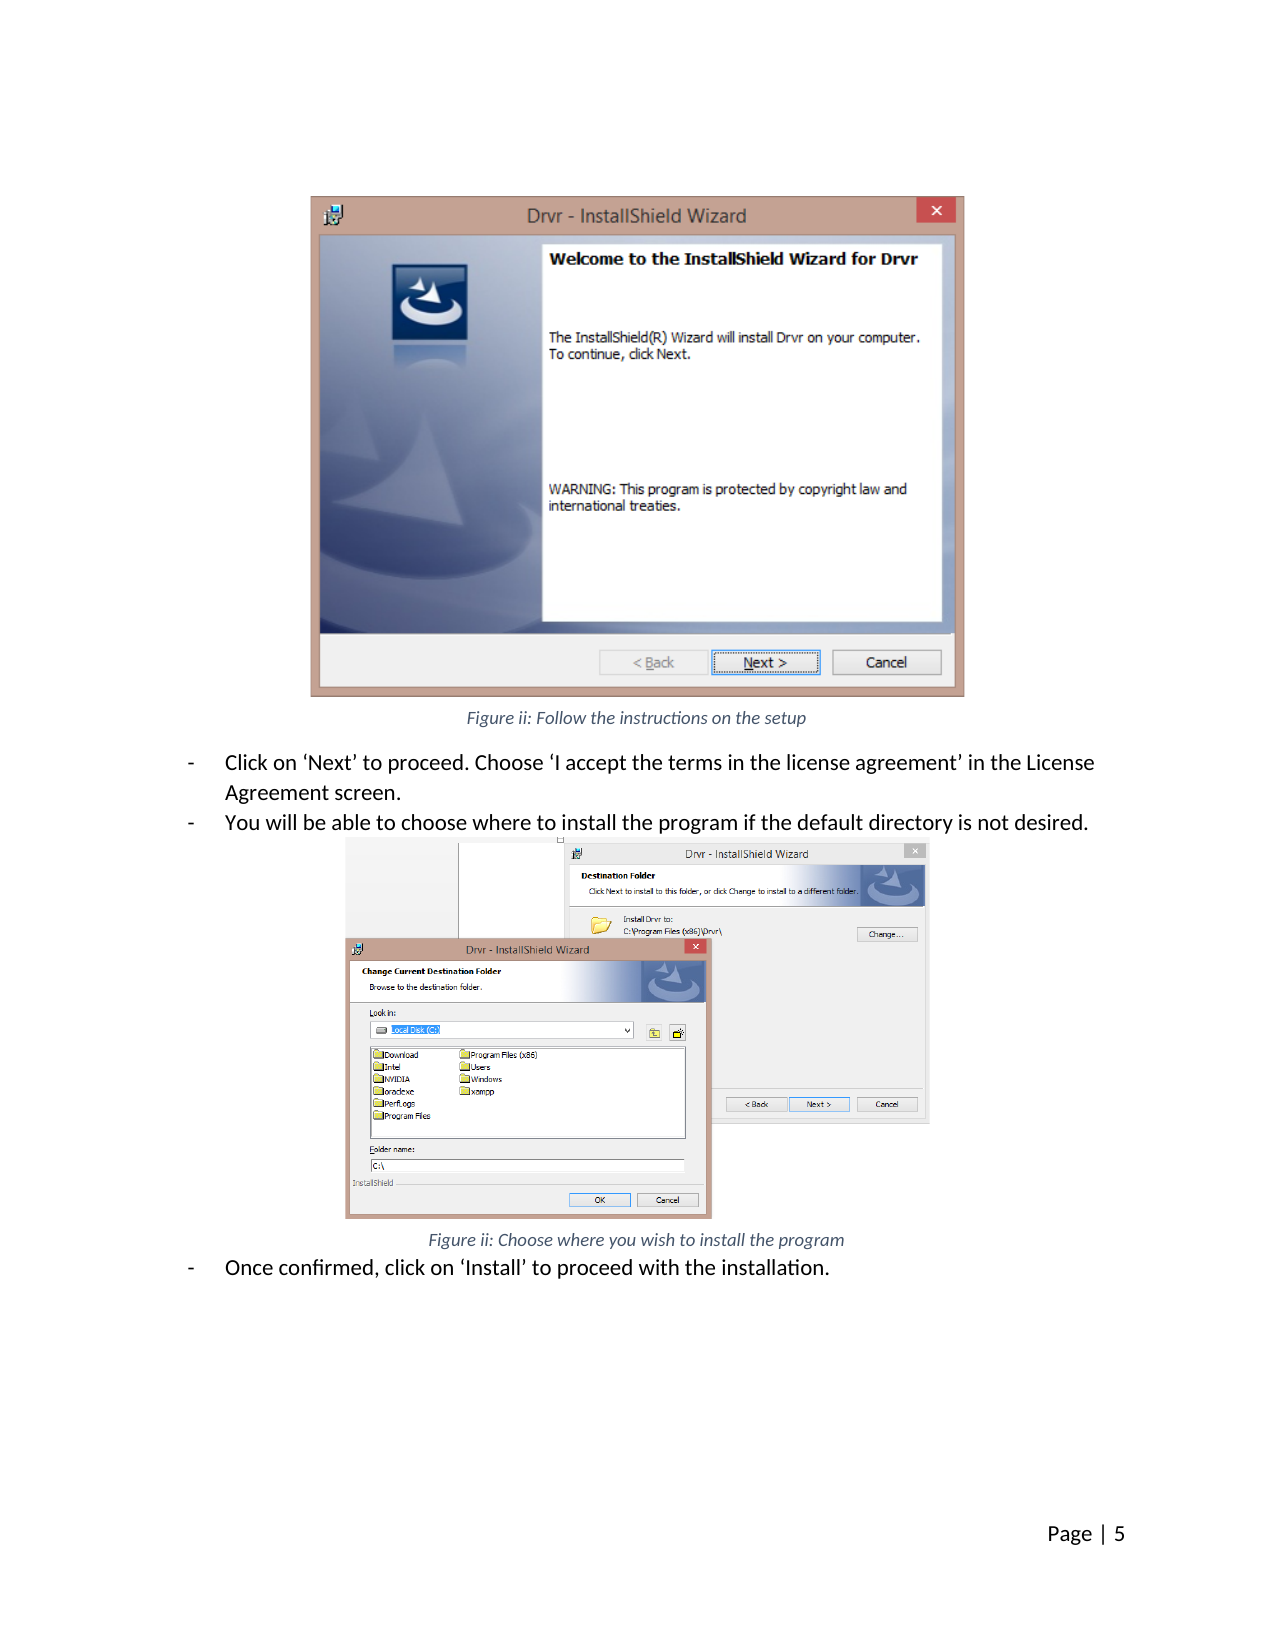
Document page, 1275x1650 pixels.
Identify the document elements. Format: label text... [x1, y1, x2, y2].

picture [345, 837, 930, 1219]
picture [310, 196, 965, 697]
list You will be able to choose where to install the program if the default directory is not desired. [187, 808, 1125, 836]
